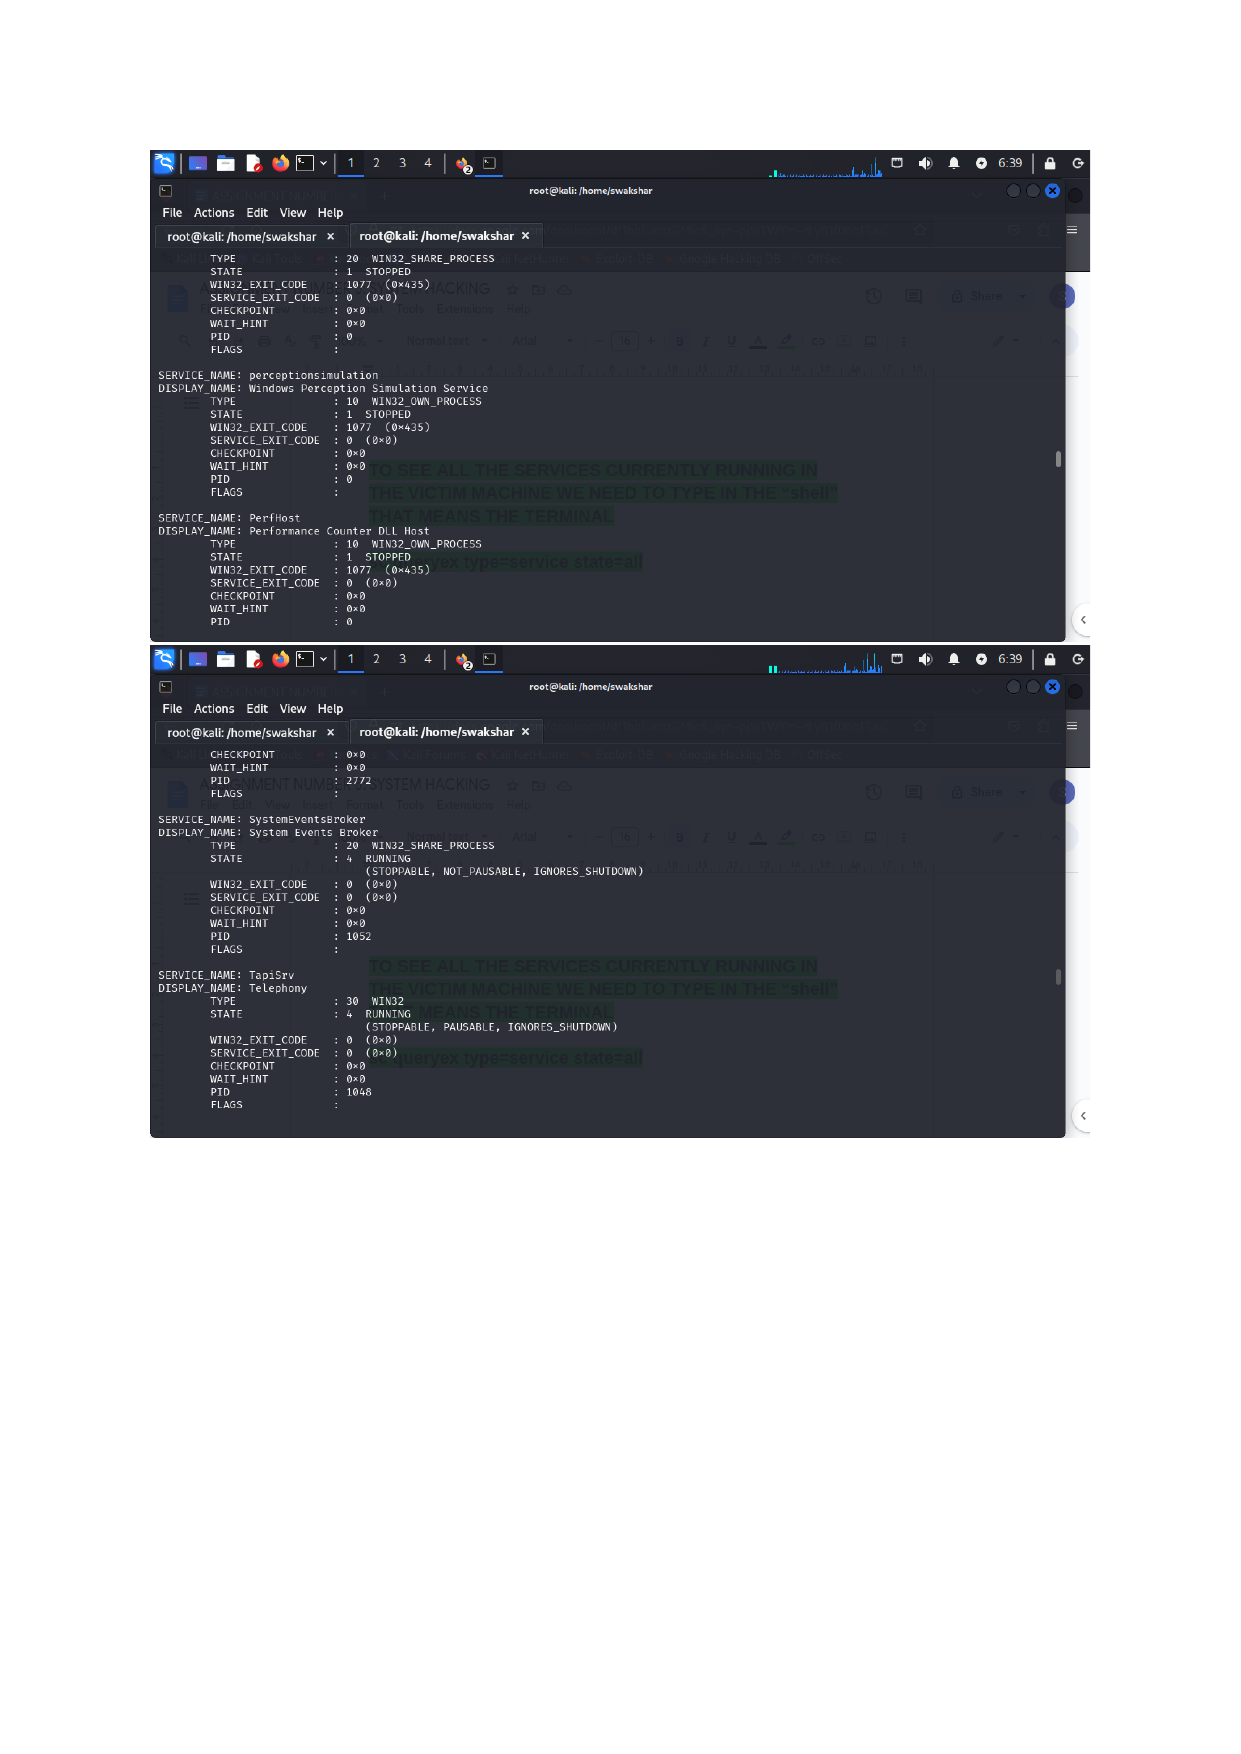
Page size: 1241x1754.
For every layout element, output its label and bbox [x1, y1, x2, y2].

picture [150, 150, 1091, 642]
picture [150, 645, 1091, 1138]
